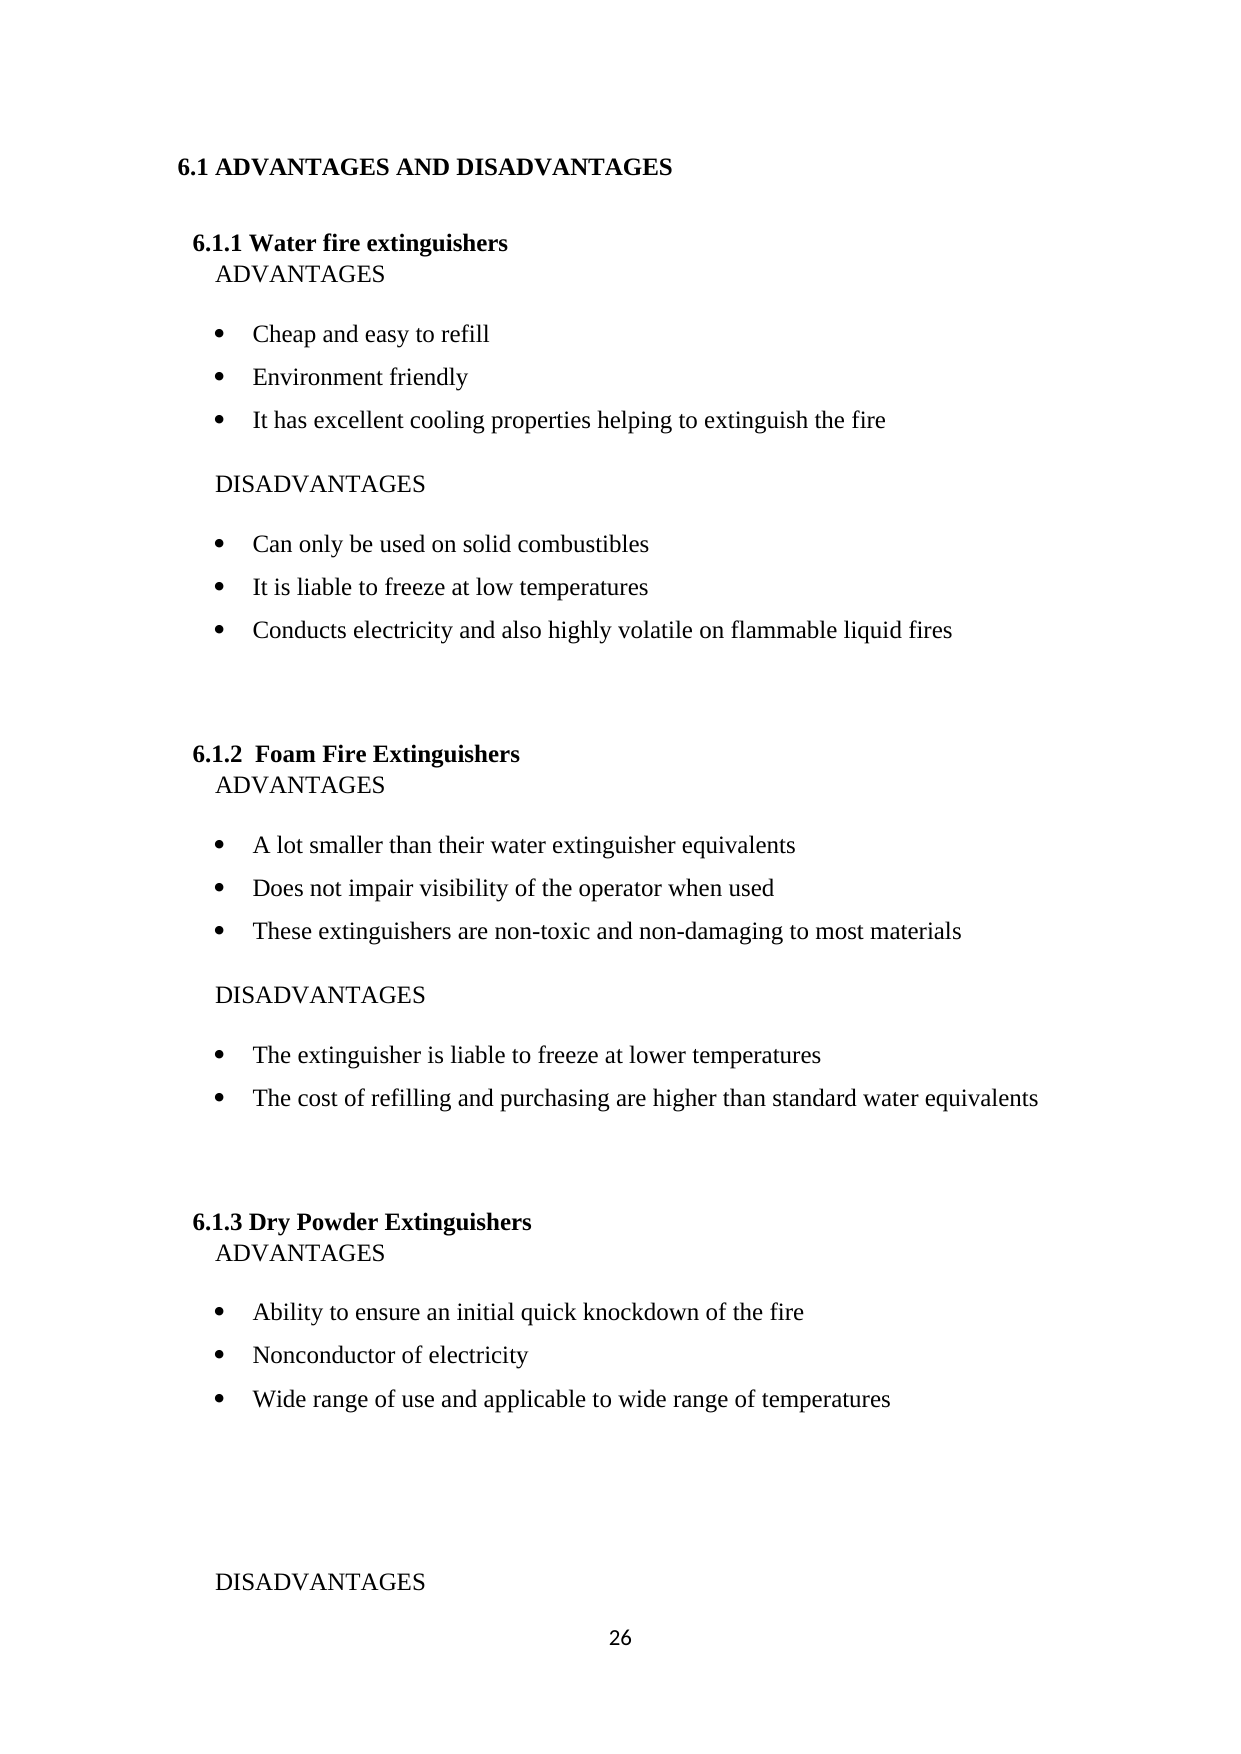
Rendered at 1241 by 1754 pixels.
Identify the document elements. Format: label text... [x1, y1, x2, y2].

list Conducts electricity and also highly volatile on flammable liquid fires [215, 615, 1063, 644]
list These extinguishers are non-toxic and non-damaging to most materials [215, 916, 1063, 945]
list It is liable to freeze at low temperatures [215, 572, 1063, 601]
text DISADVANTAGES [177, 1567, 1063, 1596]
subtitle ADVANTAGES AND DISADVANTAGES [177, 152, 1063, 181]
list A lot smaller than their water extinguisher equivalents [215, 830, 1063, 858]
text ADVANTAGES [177, 770, 1063, 799]
text ADVANTAGES [177, 1238, 1063, 1266]
text DISADVANTAGES [177, 469, 1063, 498]
list Cheap and easy to refill [215, 319, 1063, 348]
list The extinguisher is liable to freeze at lower temperatures [215, 1040, 1063, 1068]
list Ability to ensure an initial quick knockdown of the fire [215, 1297, 1063, 1326]
list The cost of refilling and purchasing are higher than standard water equivalents [215, 1083, 1063, 1112]
text ADVANTAGES [177, 259, 1063, 288]
subtitle Dry Powder Extinguishers [192, 1207, 1063, 1235]
subtitle Water fire extinguishers [192, 228, 1063, 257]
list It has excellent cooling properties helping to extinguish the fire [215, 405, 1063, 434]
list Does not impair visibility of the operator when used [215, 873, 1063, 902]
list Nonconductor of electricity [215, 1341, 1063, 1369]
list Environment friendly [215, 362, 1063, 391]
list Can only be used on solid combustibles [215, 529, 1063, 558]
text DISADVANTAGES [177, 980, 1063, 1009]
list Wide range of use and applicable to wide range of temperatures [215, 1384, 1063, 1412]
subtitle Foam Fire Extinguishers [192, 739, 1063, 768]
